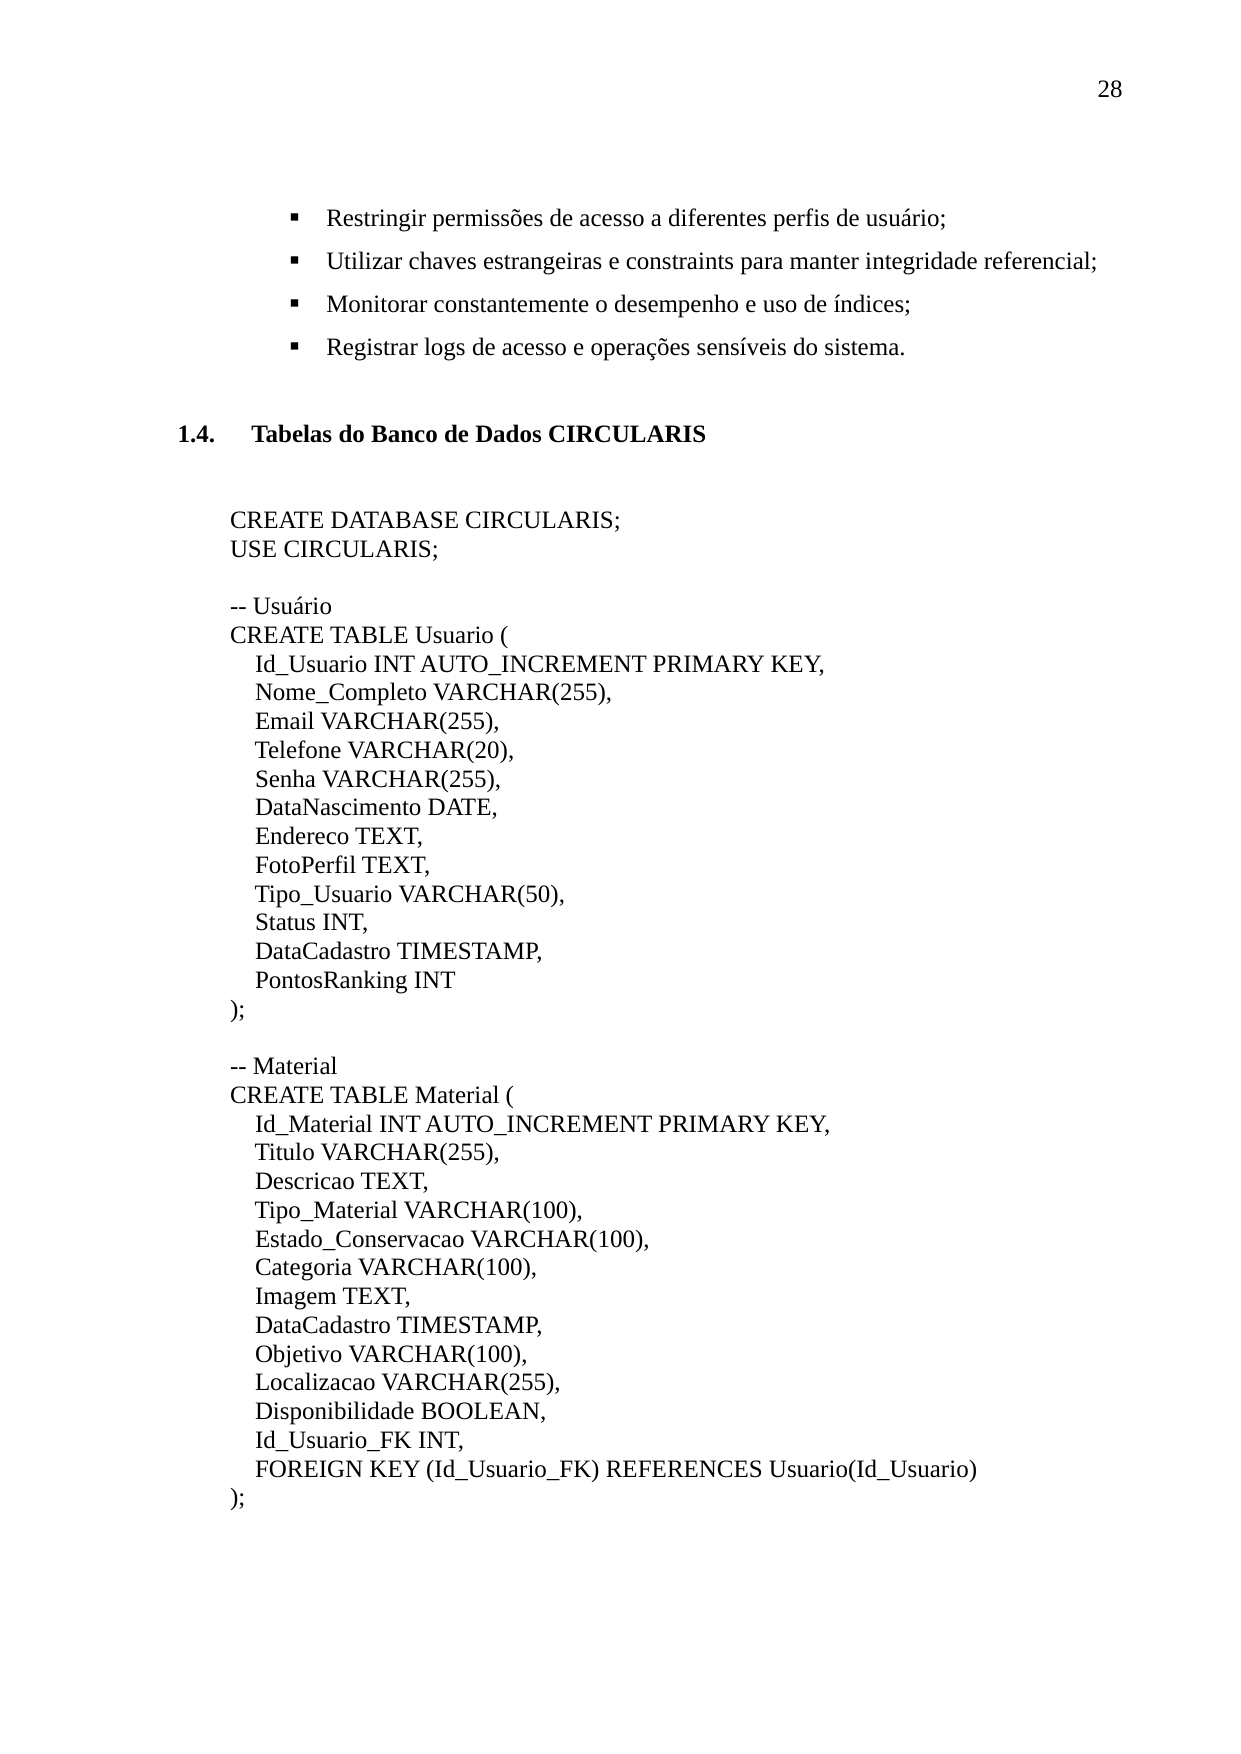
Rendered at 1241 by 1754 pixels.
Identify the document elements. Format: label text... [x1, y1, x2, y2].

text DataNascimento DATE, [230, 792, 1122, 821]
text FotoPerfil TEXT, [230, 850, 1122, 879]
text CREATE DATABASE CIRCULARIS; [230, 505, 1122, 534]
text USE CIRCULARIS; [230, 534, 1122, 562]
text Imagem TEXT, [230, 1281, 1122, 1310]
text Email VARCHAR(255), [230, 706, 1122, 735]
subtitle Tabelas do Banco de Dados CIRCULARIS [177, 419, 1122, 447]
text Id_Material INT AUTO_INCREMENT PRIMARY KEY, [230, 1109, 1122, 1137]
text Tipo_Material VARCHAR(100), [230, 1195, 1122, 1224]
text Categoria VARCHAR(100), [230, 1252, 1122, 1281]
text Id_Usuario INT AUTO_INCREMENT PRIMARY KEY, [230, 649, 1122, 677]
text Endereco TEXT, [230, 821, 1122, 850]
text ); [230, 994, 1122, 1022]
text Telefone VARCHAR(20), [230, 735, 1122, 764]
text Id_Usuario_FK INT, [230, 1425, 1122, 1454]
text CREATE TABLE Usuario ( [230, 620, 1122, 649]
text Descricao TEXT, [230, 1166, 1122, 1195]
text Disponibilidade BOOLEAN, [230, 1396, 1122, 1425]
text CREATE TABLE Material ( [230, 1080, 1122, 1109]
text FOREIGN KEY (Id_Usuario_FK) REFERENCES Usuario(Id_Usuario) [230, 1454, 1122, 1482]
text DataCadastro TIMESTAMP, [230, 936, 1122, 965]
list Monitorar constantemente o desempenho e uso de índices; [288, 289, 1122, 318]
text -- Usuário [230, 591, 1122, 620]
text Estado_Conservacao VARCHAR(100), [230, 1224, 1122, 1252]
list Registrar logs de acesso e operações sensíveis do sistema. [288, 332, 1122, 361]
list Restringir permissões de acesso a diferentes perfis de usuário; [288, 203, 1122, 232]
text Nome_Completo VARCHAR(255), [230, 677, 1122, 706]
text Status INT, [230, 907, 1122, 936]
text PontosRanking INT [230, 965, 1122, 994]
text Objetivo VARCHAR(100), [230, 1339, 1122, 1367]
text -- Material [230, 1051, 1122, 1080]
text Localizacao VARCHAR(255), [230, 1367, 1122, 1396]
text DataCadastro TIMESTAMP, [230, 1310, 1122, 1339]
text Senha VARCHAR(255), [230, 764, 1122, 792]
text ); [230, 1482, 1122, 1511]
list Utilizar chaves estrangeiras e constraints para manter integridade referencial; [288, 246, 1122, 275]
text Titulo VARCHAR(255), [230, 1137, 1122, 1166]
text Tipo_Usuario VARCHAR(50), [230, 879, 1122, 907]
